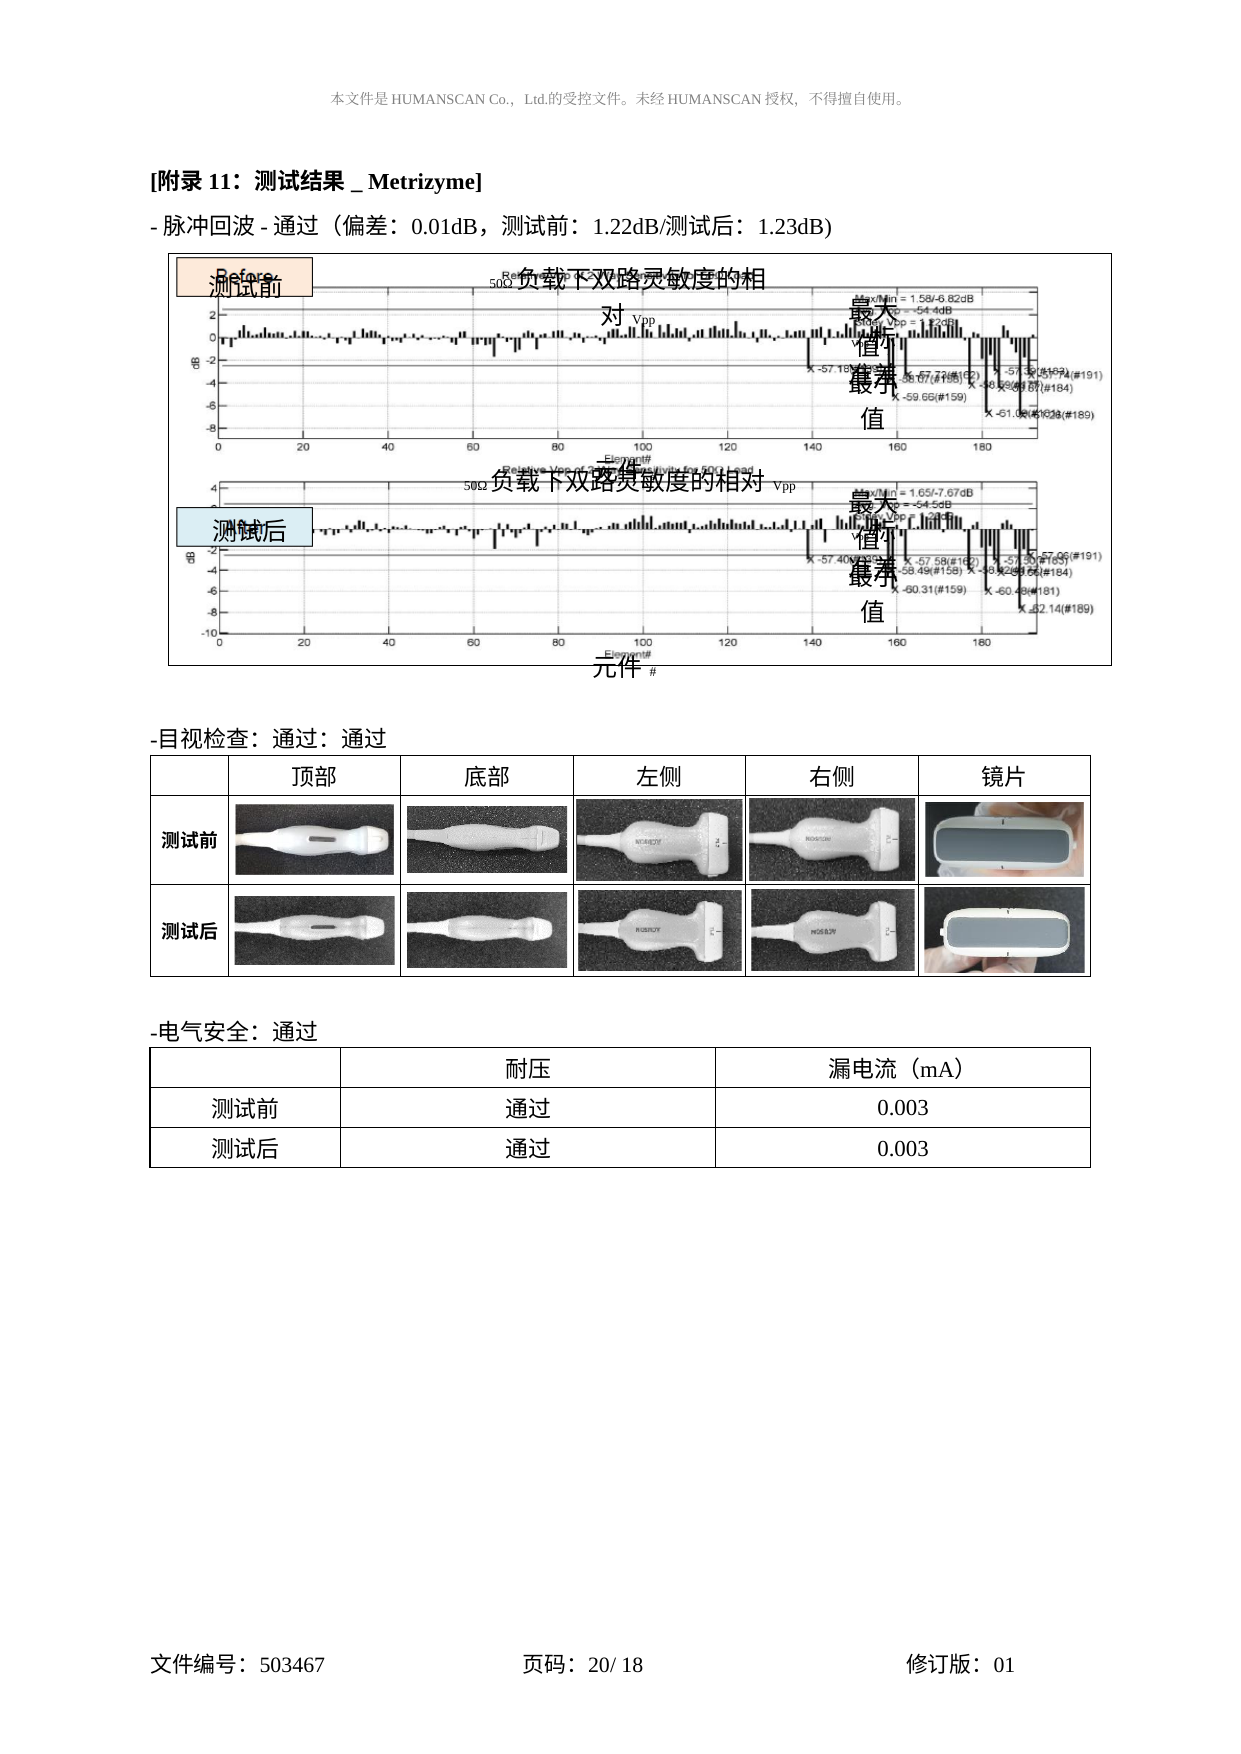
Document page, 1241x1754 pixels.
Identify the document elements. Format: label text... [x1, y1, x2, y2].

table_cell [919, 796, 1090, 884]
table_cell [401, 796, 573, 884]
table_cell [574, 885, 745, 976]
table_cell [746, 796, 918, 884]
table_header [151, 1048, 340, 1087]
table_cell 0.003 [716, 1088, 1090, 1127]
picture [234, 896, 395, 965]
text -目视检查：通过：通过 [150, 721, 1090, 754]
table_cell [574, 796, 745, 884]
table_cell [746, 885, 918, 976]
table_header 右侧 [746, 756, 918, 794]
table_cell [229, 885, 400, 976]
table_cell 测试后 [151, 885, 228, 976]
picture [407, 806, 568, 873]
table_cell 0.003 [716, 1128, 1090, 1167]
table_cell [229, 796, 400, 884]
picture [407, 892, 568, 968]
picture [169, 254, 1111, 665]
table_header 左侧 [574, 756, 745, 794]
table_cell 通过 [341, 1088, 715, 1127]
text -电气安全：通过 [150, 1014, 1090, 1047]
table_header [151, 756, 228, 794]
table_cell [401, 885, 573, 976]
table_header 顶部 [229, 756, 400, 794]
table_cell 测试前 [151, 1088, 340, 1127]
text [附录11：测试结果 _ Metrizyme] [150, 162, 1090, 196]
picture [925, 802, 1084, 877]
table_header 底部 [401, 756, 573, 794]
table_header 漏电流（mA） [716, 1048, 1090, 1087]
table_header 镜片 [919, 756, 1090, 794]
text - 脉冲回波 - 通过（偏差：0.01dB，测试前：1.22dB/测试后：1.23dB) [150, 208, 1090, 241]
table_cell [919, 885, 1090, 976]
picture [924, 887, 1085, 973]
picture [235, 804, 394, 875]
table_cell 测试后 [151, 1128, 340, 1167]
table_cell 通过 [341, 1128, 715, 1167]
table_cell 测试前 [151, 796, 228, 884]
table_header 耐压 [341, 1048, 715, 1087]
